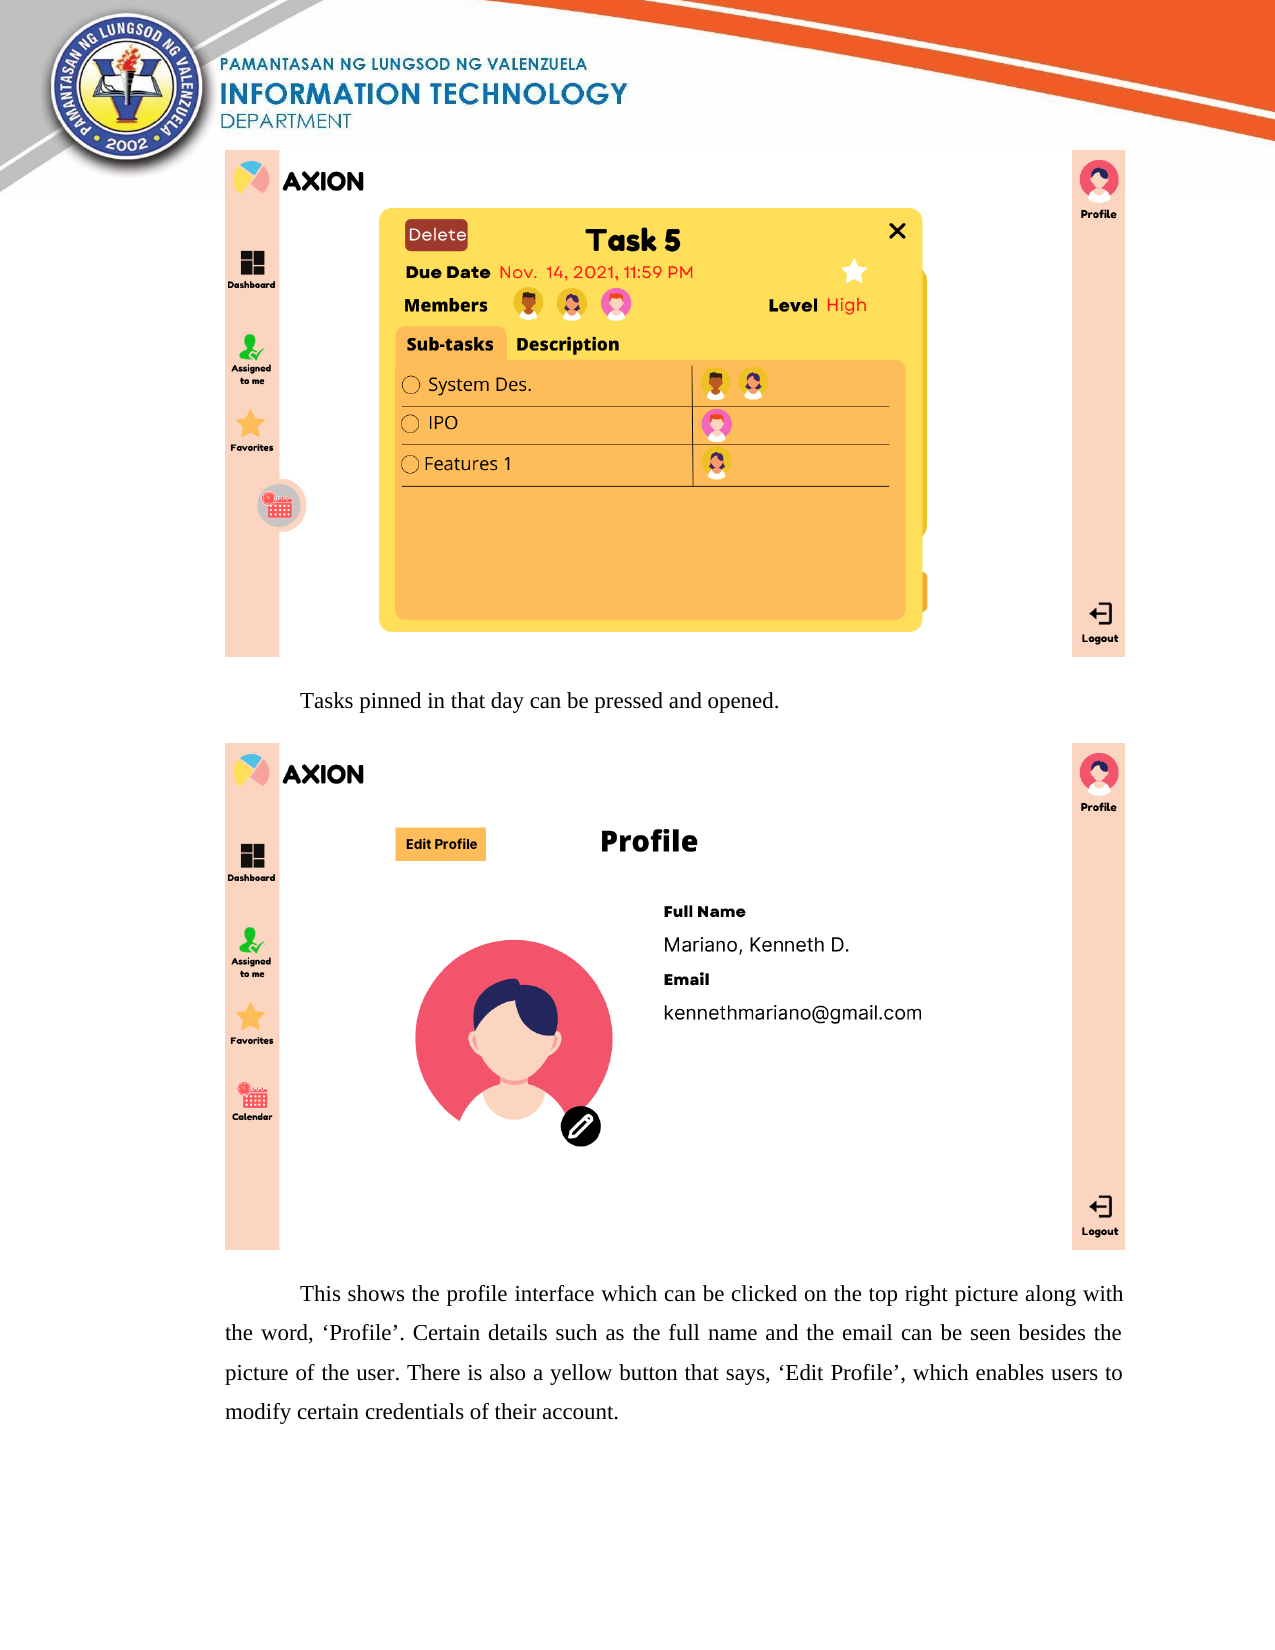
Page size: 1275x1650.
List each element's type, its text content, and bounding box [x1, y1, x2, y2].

text This shows the profile interface which can be clicked on the top right picture along with the word, ‘Profile’. Certain details such as the full name and the email can be seen besides the picture of the user. There is also a yellow button that says, ‘Edit Profile’, which enables users to modify certain credentials of their account. [225, 1280, 1125, 1425]
picture [0, 0, 1275, 657]
text Tasks pinned in that day can be pressed and opened. [225, 687, 1125, 713]
picture [225, 743, 1125, 1250]
